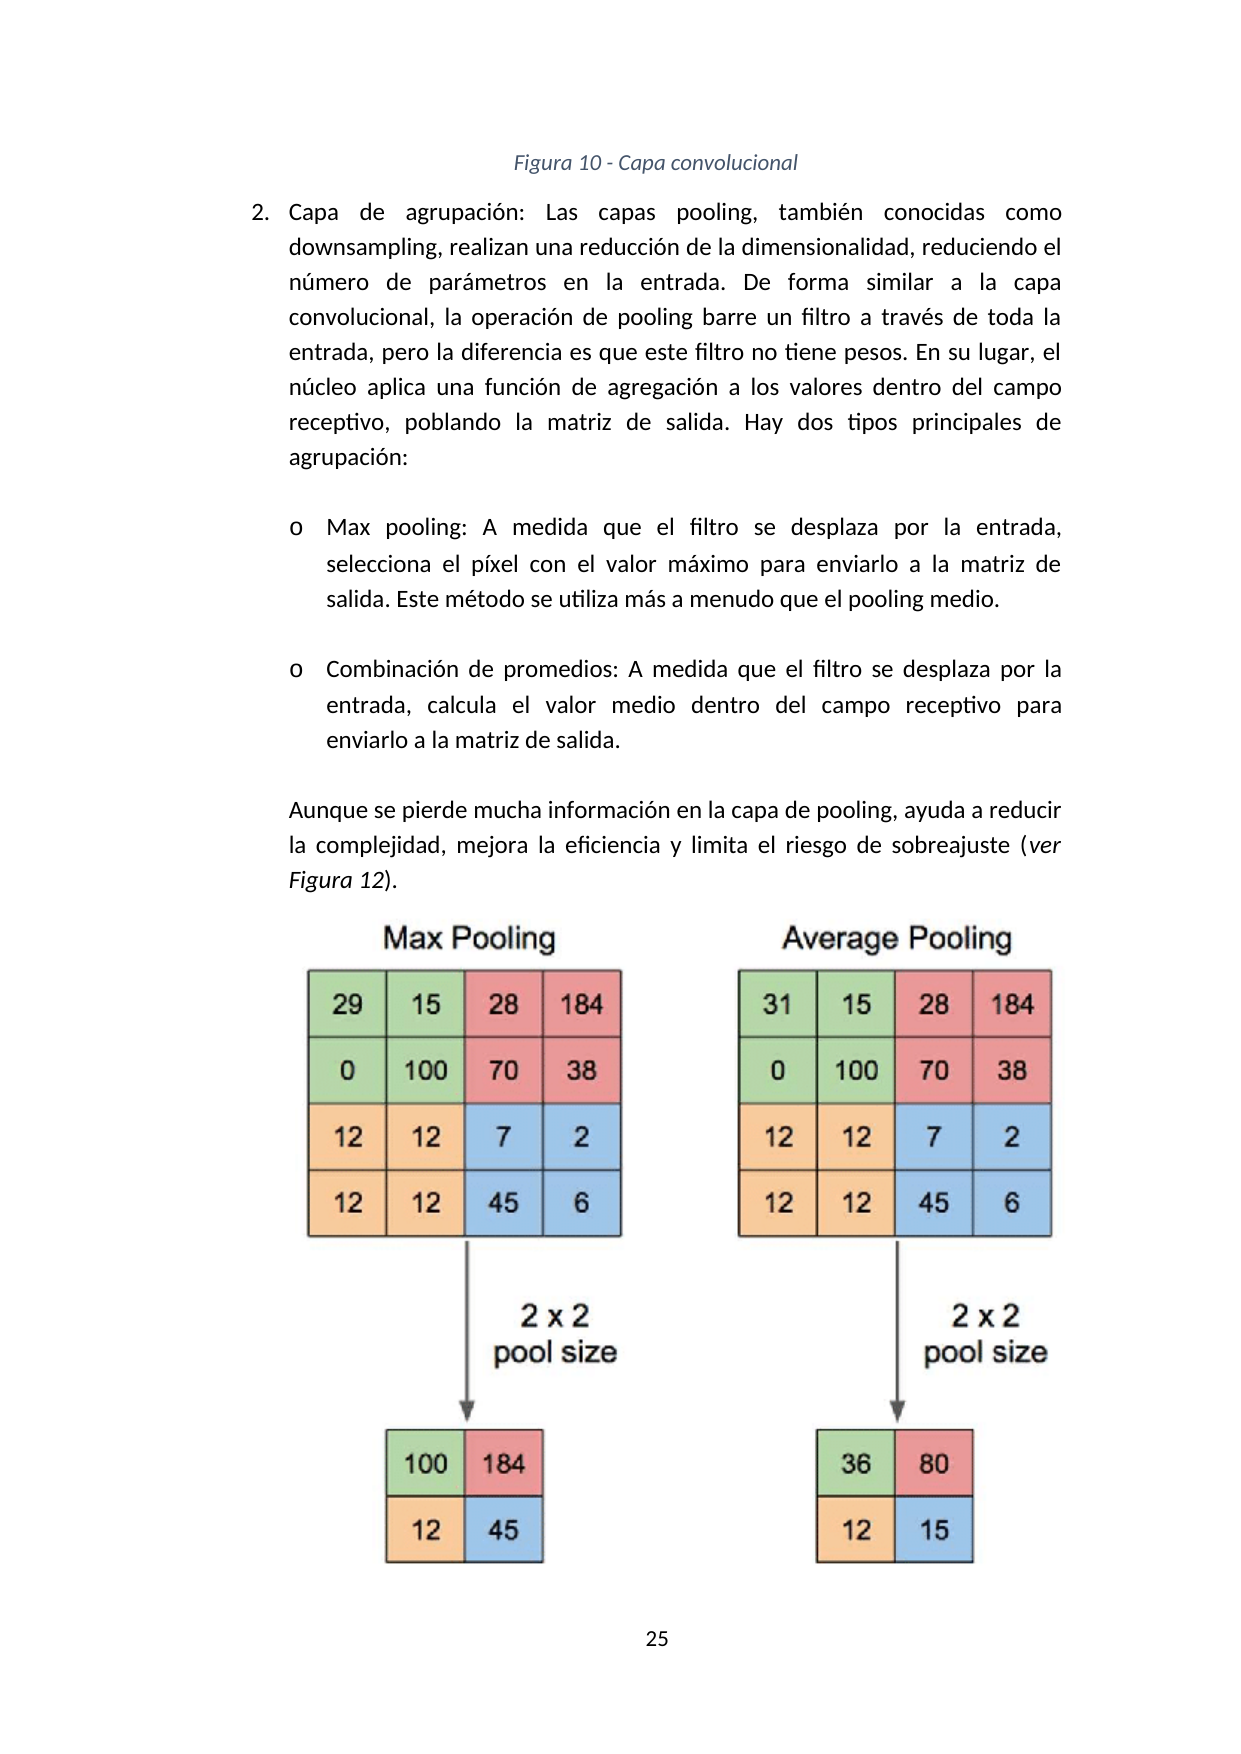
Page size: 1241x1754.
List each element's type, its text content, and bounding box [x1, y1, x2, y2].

picture [295, 904, 1066, 1577]
list Capa de agrupación: Las capas pooling, también conocidas como downsampling, realizan una reducción de la dimensionalidad, reduciendo el número de parámetros en la entrada. De forma similar a la capa convolucional, la operación de pooling barre un filtro a través de toda la entrada, pero la diferencia es que este filtro no tiene pesos. En su lugar, el núcleo aplica una función de agregación a los valores dentro del campo receptivo, poblando la matriz de salida. Hay dos tipos principales de agrupación: [251, 196, 1063, 472]
list Combinación de promedios: A medida que el filtro se desplaza por la entrada, calcula el valor medio dentro del campo receptivo para enviarlo a la matriz de salida. [288, 653, 1063, 754]
list Aunque se pierde mucha información en la capa de pooling, ayuda a reducir la complejidad, mejora la eficiencia y limita el riesgo de sobreajuste (ver Figura 12). [288, 794, 1063, 894]
list Max pooling: A medida que el filtro se desplaza por la entrada, selecciona el píxel con el valor máximo para enviarlo a la matriz de salida. Este método se utiliza más a menudo que el pooling medio. [288, 511, 1063, 613]
